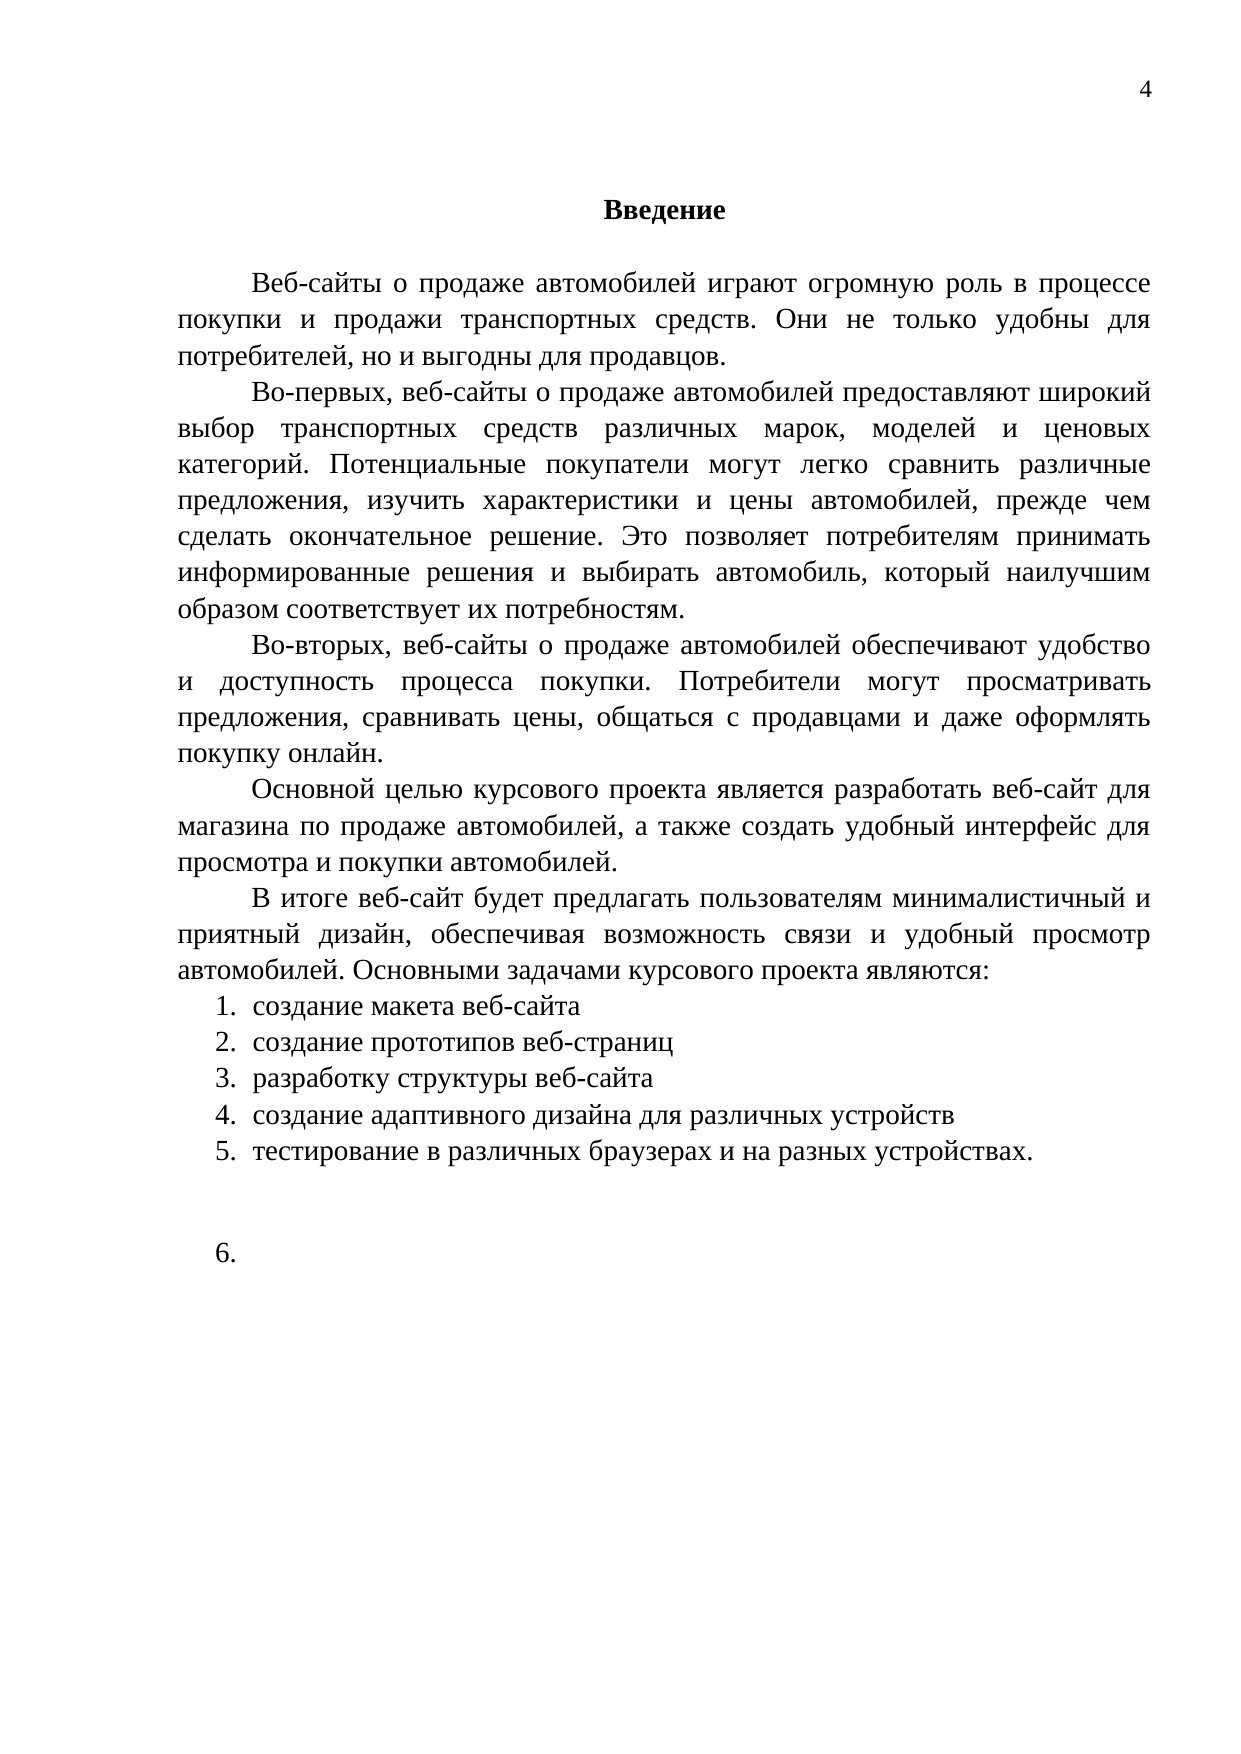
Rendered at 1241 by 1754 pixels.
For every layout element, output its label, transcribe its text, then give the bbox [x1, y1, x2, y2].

list создание прототипов веб-страниц [215, 1024, 1152, 1058]
text Веб-сайты о продаже автомобилей играют огромную роль в процессе покупки и продажи транспортных средств. Они не только удобны для потребителей, но и выгодны для продавцов. [177, 265, 1152, 371]
text Во-первых, веб-сайты о продаже автомобилей предоставляют широкий выбор транспортных средств различных марок, моделей и ценовых категорий. Потенциальные покупатели могут легко сравнить различные предложения, изучить характеристики и цены автомобилей, прежде чем сделать окончательное решение. Это позволяет потребителям принимать информированные решения и выбирать автомобиль, который наилучшим образом соответствует их потребностям. [177, 374, 1152, 624]
list разработку структуры веб-сайта [215, 1061, 1152, 1094]
text В итоге веб-сайт будет предлагать пользователям минималистичный и приятный дизайн, обеспечивая возможность связи и удобный просмотр автомобилей. Основными задачами курсового проекта являются: [177, 880, 1152, 986]
list создание адаптивного дизайна для различных устройств [215, 1097, 1152, 1130]
subtitle Введение [177, 192, 1152, 225]
text Основной целью курсового проекта является разработать веб-сайт для магазина по продаже автомобилей, а также создать удобный интерфейс для просмотра и покупки автомобилей. [177, 771, 1152, 877]
text Во-вторых, веб-сайты о продаже автомобилей обеспечивают удобство и доступность процесса покупки. Потребители могут просматривать предложения, сравнивать цены, общаться с продавцами и даже оформлять покупку онлайн. [177, 627, 1152, 769]
list создание макета веб-сайта [215, 988, 1152, 1022]
list тестирование в различных браузерах и на разных устройствах. [215, 1133, 1152, 1166]
